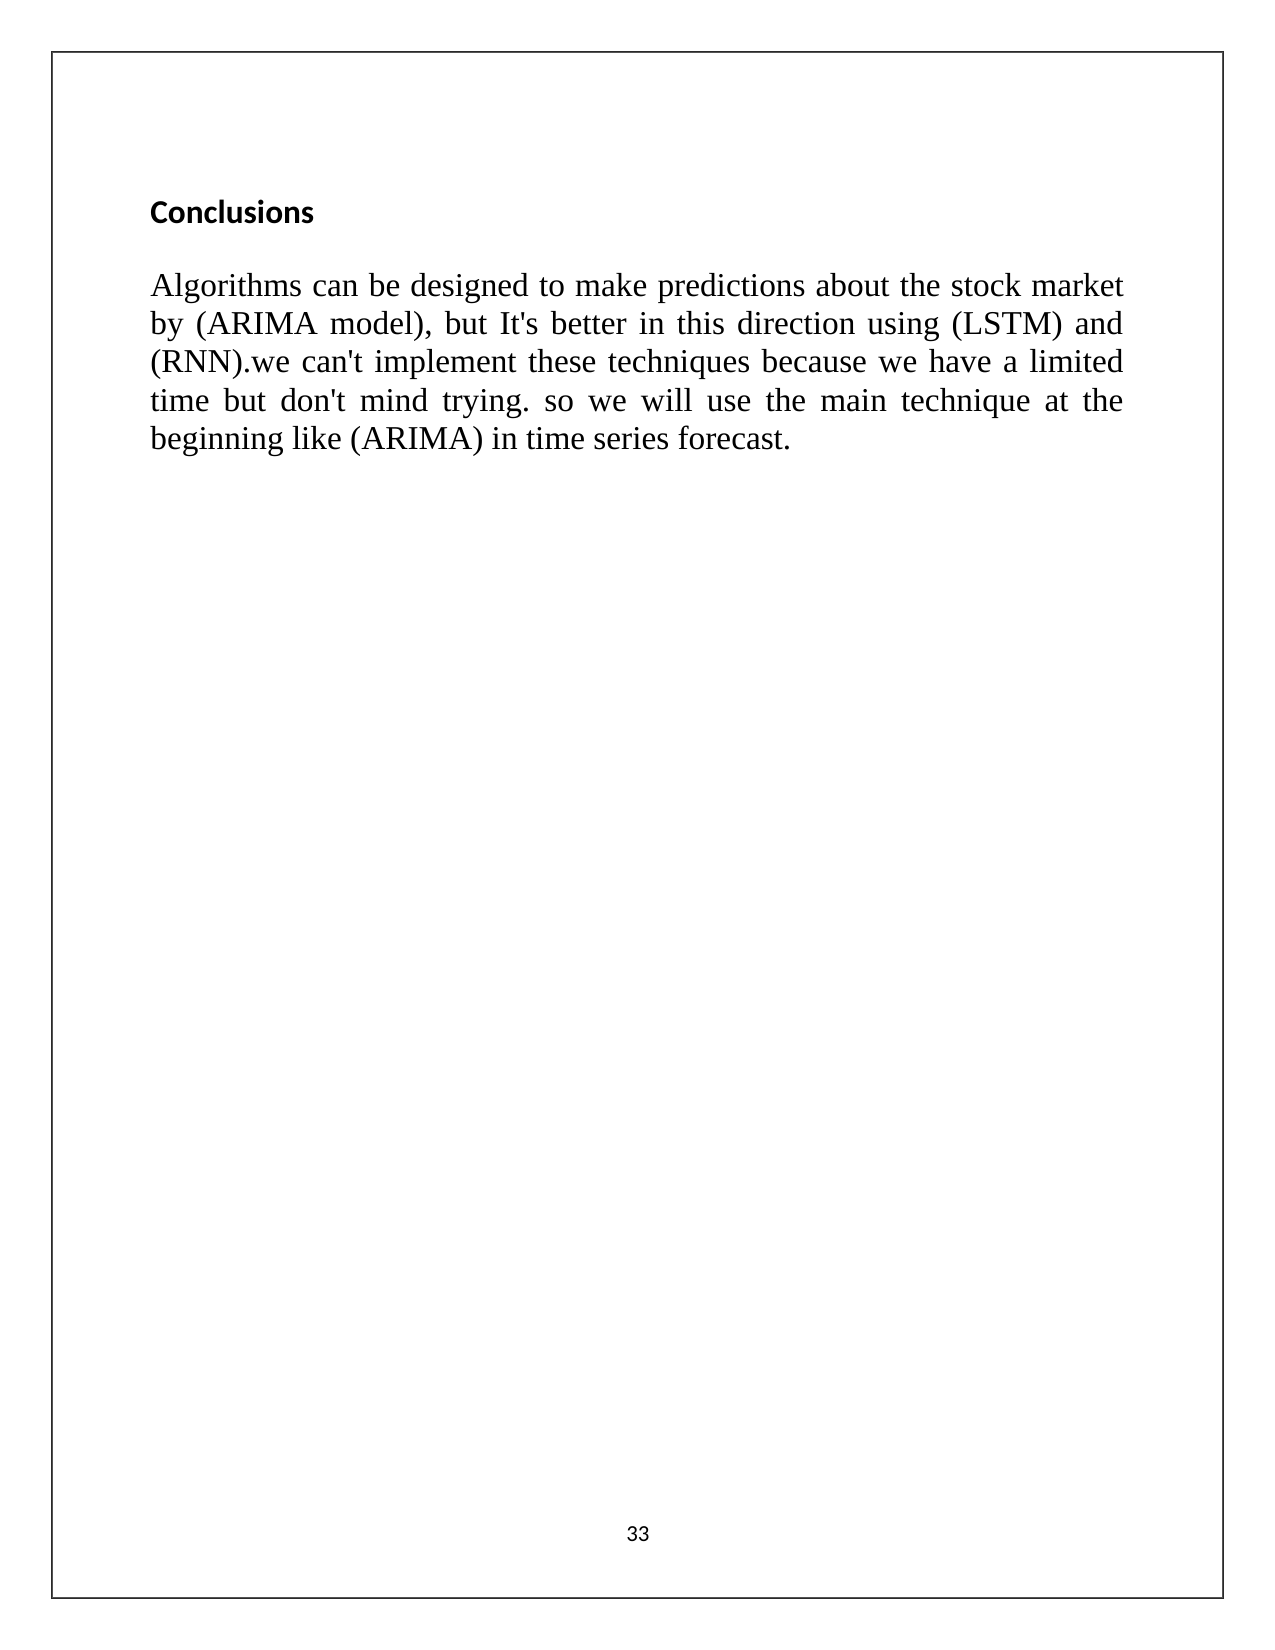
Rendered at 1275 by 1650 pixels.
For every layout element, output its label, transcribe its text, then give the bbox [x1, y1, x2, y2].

text Algorithms can be designed to make predictions about the stock market by (ARIMA model), but It's better in this direction using (LSTM) and (RNN).we can't implement these techniques because we have a limited time but don't mind trying. so we will use the main technique at the beginning like (ARIMA) in time series forecast. [150, 265, 1125, 457]
text Conclusions [150, 191, 1125, 232]
